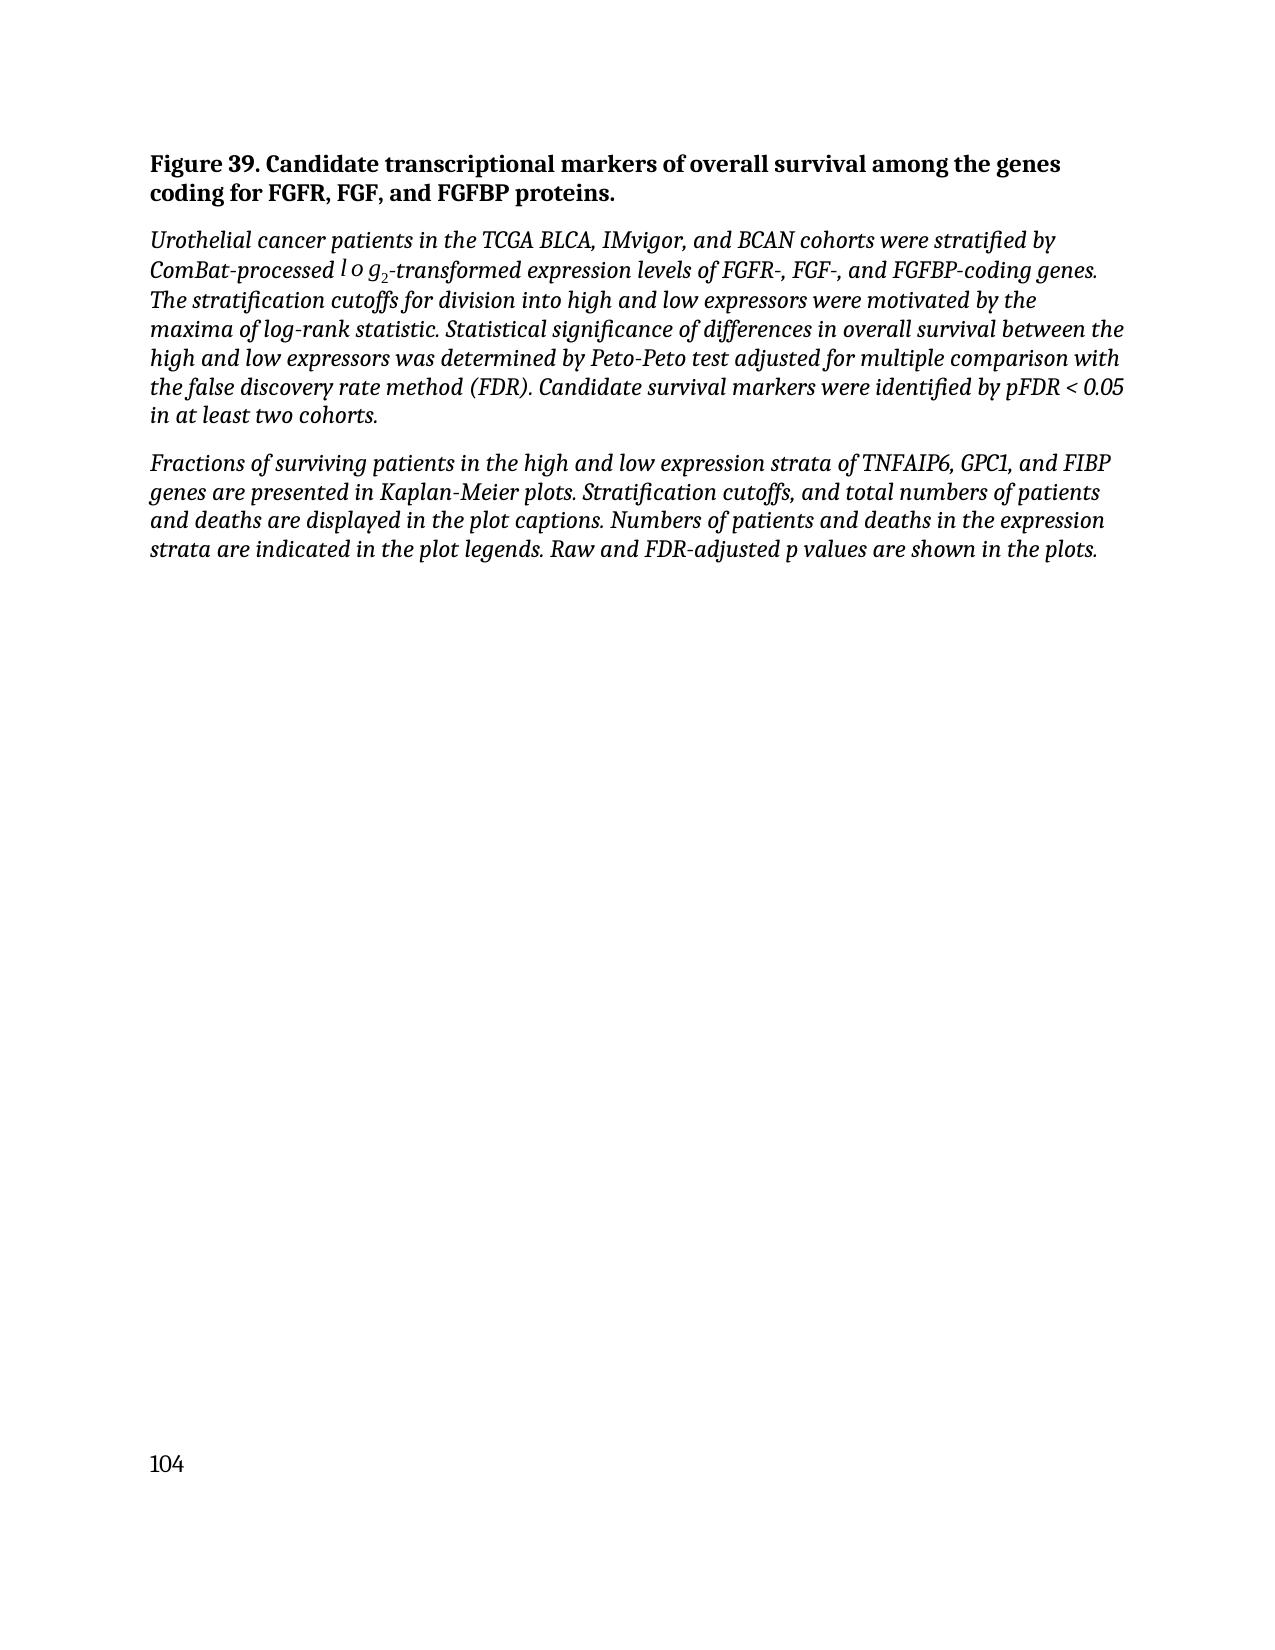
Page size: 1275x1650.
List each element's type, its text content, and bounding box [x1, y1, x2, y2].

text Figure 39. Candidate transcriptional markers of overall survival among the genes coding for FGFR, FGF, and FGFBP proteins. [150, 150, 1125, 207]
text Urothelial cancer patients in the TCGA BLCA, IMvigor, and BCAN cohorts were stratified by ComBat-processed -transformed expression levels of FGFR-, FGF-, and FGFBP-coding genes. The stratification cutoffs for division into high and low expressors were motivated by the maxima of log-rank statistic. Statistical significance of differences in overall survival between the high and low expressors was determined by Peto-Peto test adjusted for multiple comparison with the false discovery rate method (FDR). Candidate survival markers were identified by pFDR < 0.05 in at least two cohorts. [150, 226, 1125, 430]
text Fractions of surviving patients in the high and low expression strata of TNFAIP6, GPC1, and FIBP genes are presented in Kaplan-Meier plots. Stratification cutoffs, and total numbers of patients and deaths are displayed in the plot captions. Numbers of patients and deaths in the expression strata are indicated in the plot legends. Raw and FDR-adjusted p values are shown in the plots. [150, 449, 1125, 564]
